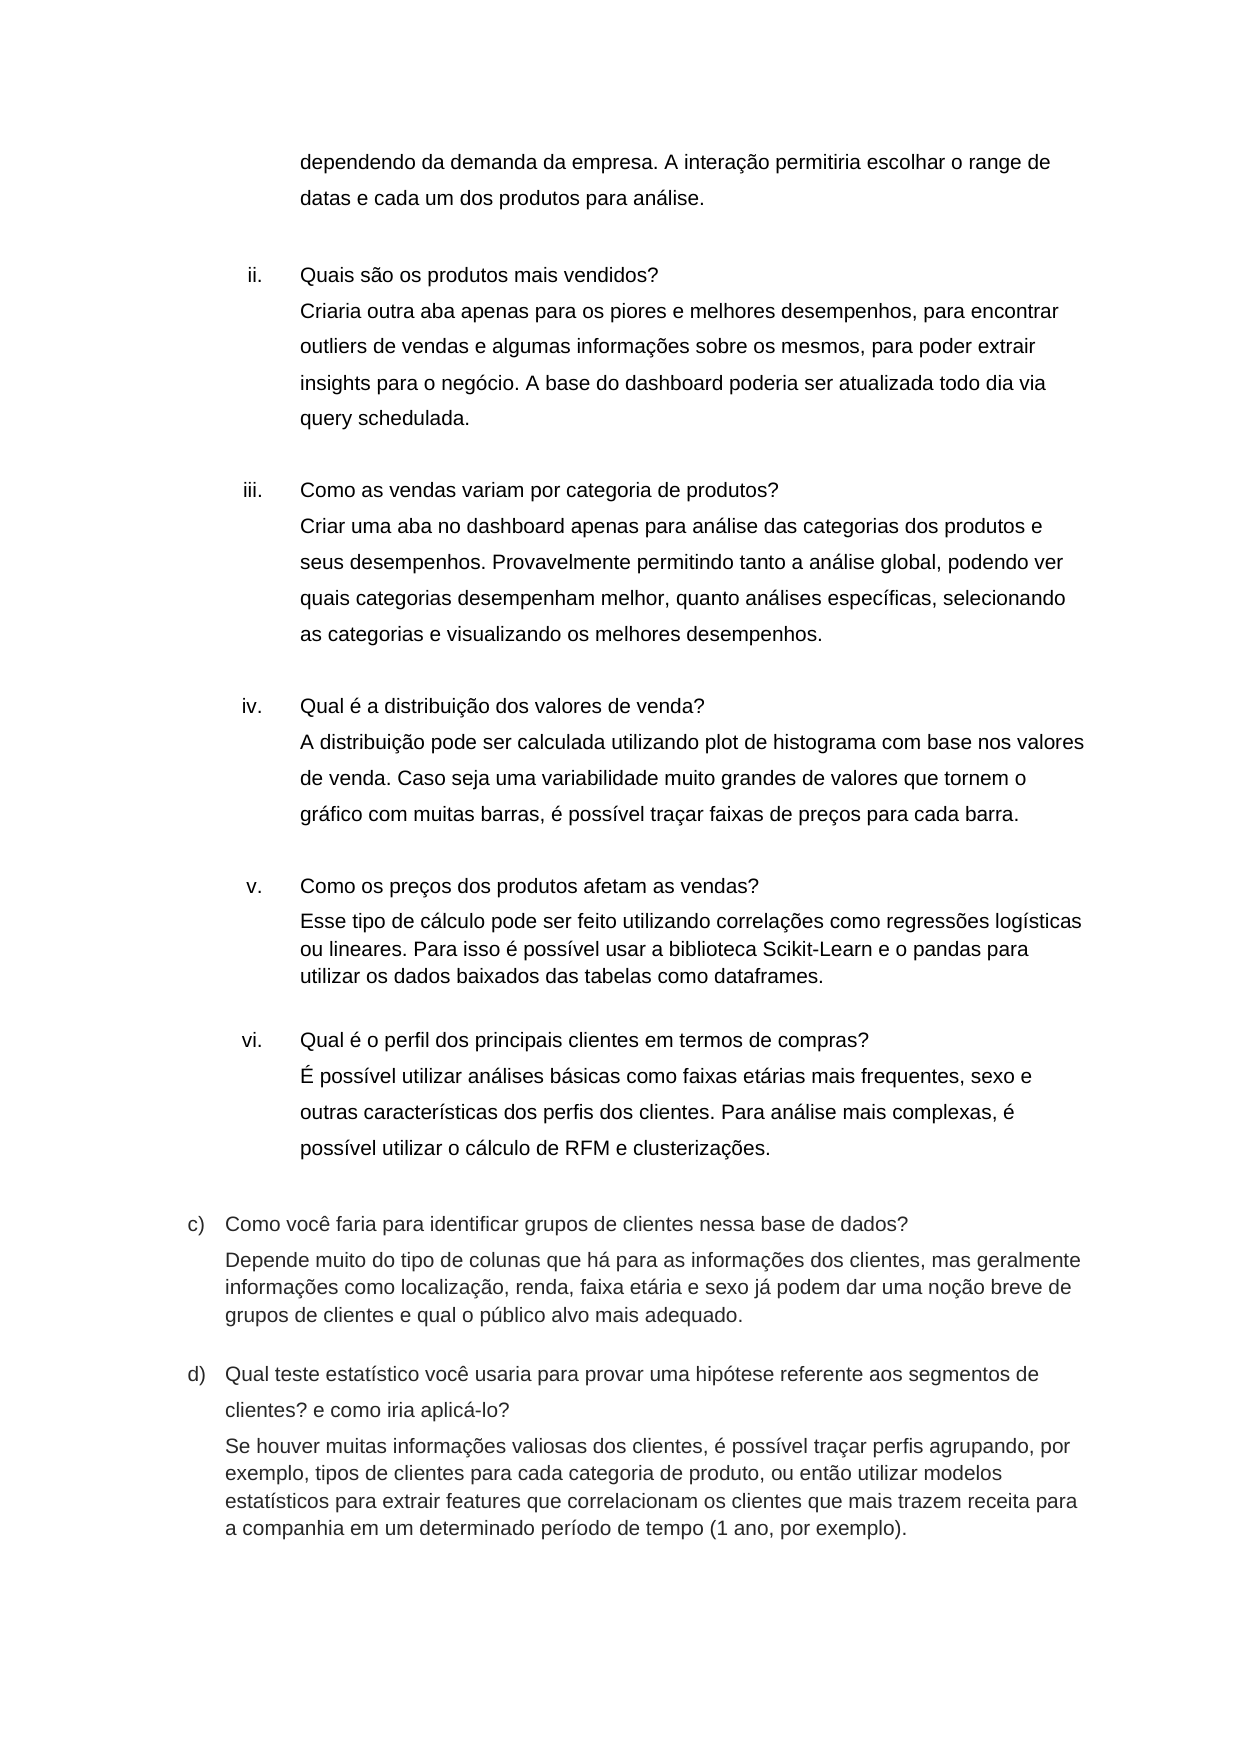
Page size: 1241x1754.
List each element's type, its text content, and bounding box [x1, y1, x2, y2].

text É possível utilizar análises básicas como faixas etárias mais frequentes, sexo e outras características dos perfis dos clientes. Para análise mais complexas, é possível utilizar o cálculo de RFM e clusterizações. [300, 1064, 1090, 1159]
list Como as vendas variam por categoria de produtos? [262, 478, 1090, 502]
text Depende muito do tipo de colunas que há para as informações dos clientes, mas geralmente informações como localização, renda, faixa etária e sexo já podem dar uma noção breve de grupos de clientes e qual o público alvo mais adequado. [225, 1248, 1090, 1327]
list Qual é a distribuição dos valores de venda? [262, 694, 1090, 718]
text Se houver muitas informações valiosas dos clientes, é possível traçar perfis agrupando, por exemplo, tipos de clientes para cada categoria de produto, ou então utilizar modelos estatísticos para extrair features que correlacionam os clientes que mais trazem receita para a companhia em um determinado período de tempo (1 ano, por exemplo). [225, 1434, 1090, 1540]
list Quais são os produtos mais vendidos? [262, 262, 1090, 286]
list Esse tipo de cálculo pode ser feito utilizando correlações como regressões logísticas ou lineares. Para isso é possível usar a biblioteca Scikit-Learn e o pandas para utilizar os dados baixados das tabelas como dataframes. [300, 909, 1090, 988]
subtitle Qual teste estatístico você usaria para provar uma hipótese referente aos segmentos de clientes? e como iria aplicá-lo? [187, 1362, 1090, 1422]
text A distribuição pode ser calculada utilizando plot de histograma com base nos valores de venda. Caso seja uma variabilidade muito grandes de valores que tornem o gráfico com muitas barras, é possível traçar faixas de preços para cada barra. [300, 730, 1090, 826]
list Qual é o perfil dos principais clientes em termos de compras? [262, 1028, 1090, 1052]
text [300, 150, 1090, 249]
subtitle Como você faria para identificar grupos de clientes nessa base de dados? [187, 1212, 1090, 1236]
text Criaria outra aba apenas para os piores e melhores desempenhos, para encontrar outliers de vendas e algumas informações sobre os mesmos, para poder extrair insights para o negócio. A base do dashboard poderia ser atualizada todo dia via query schedulada. [300, 298, 1090, 430]
text Criar uma aba no dashboard apenas para análise das categorias dos produtos e seus desempenhos. Provavelmente permitindo tanto a análise global, podendo ver quais categorias desempenham melhor, quanto análises específicas, selecionando as categorias e visualizando os melhores desempenhos. [300, 514, 1090, 646]
list Como os preços dos produtos afetam as vendas? [262, 873, 1090, 897]
